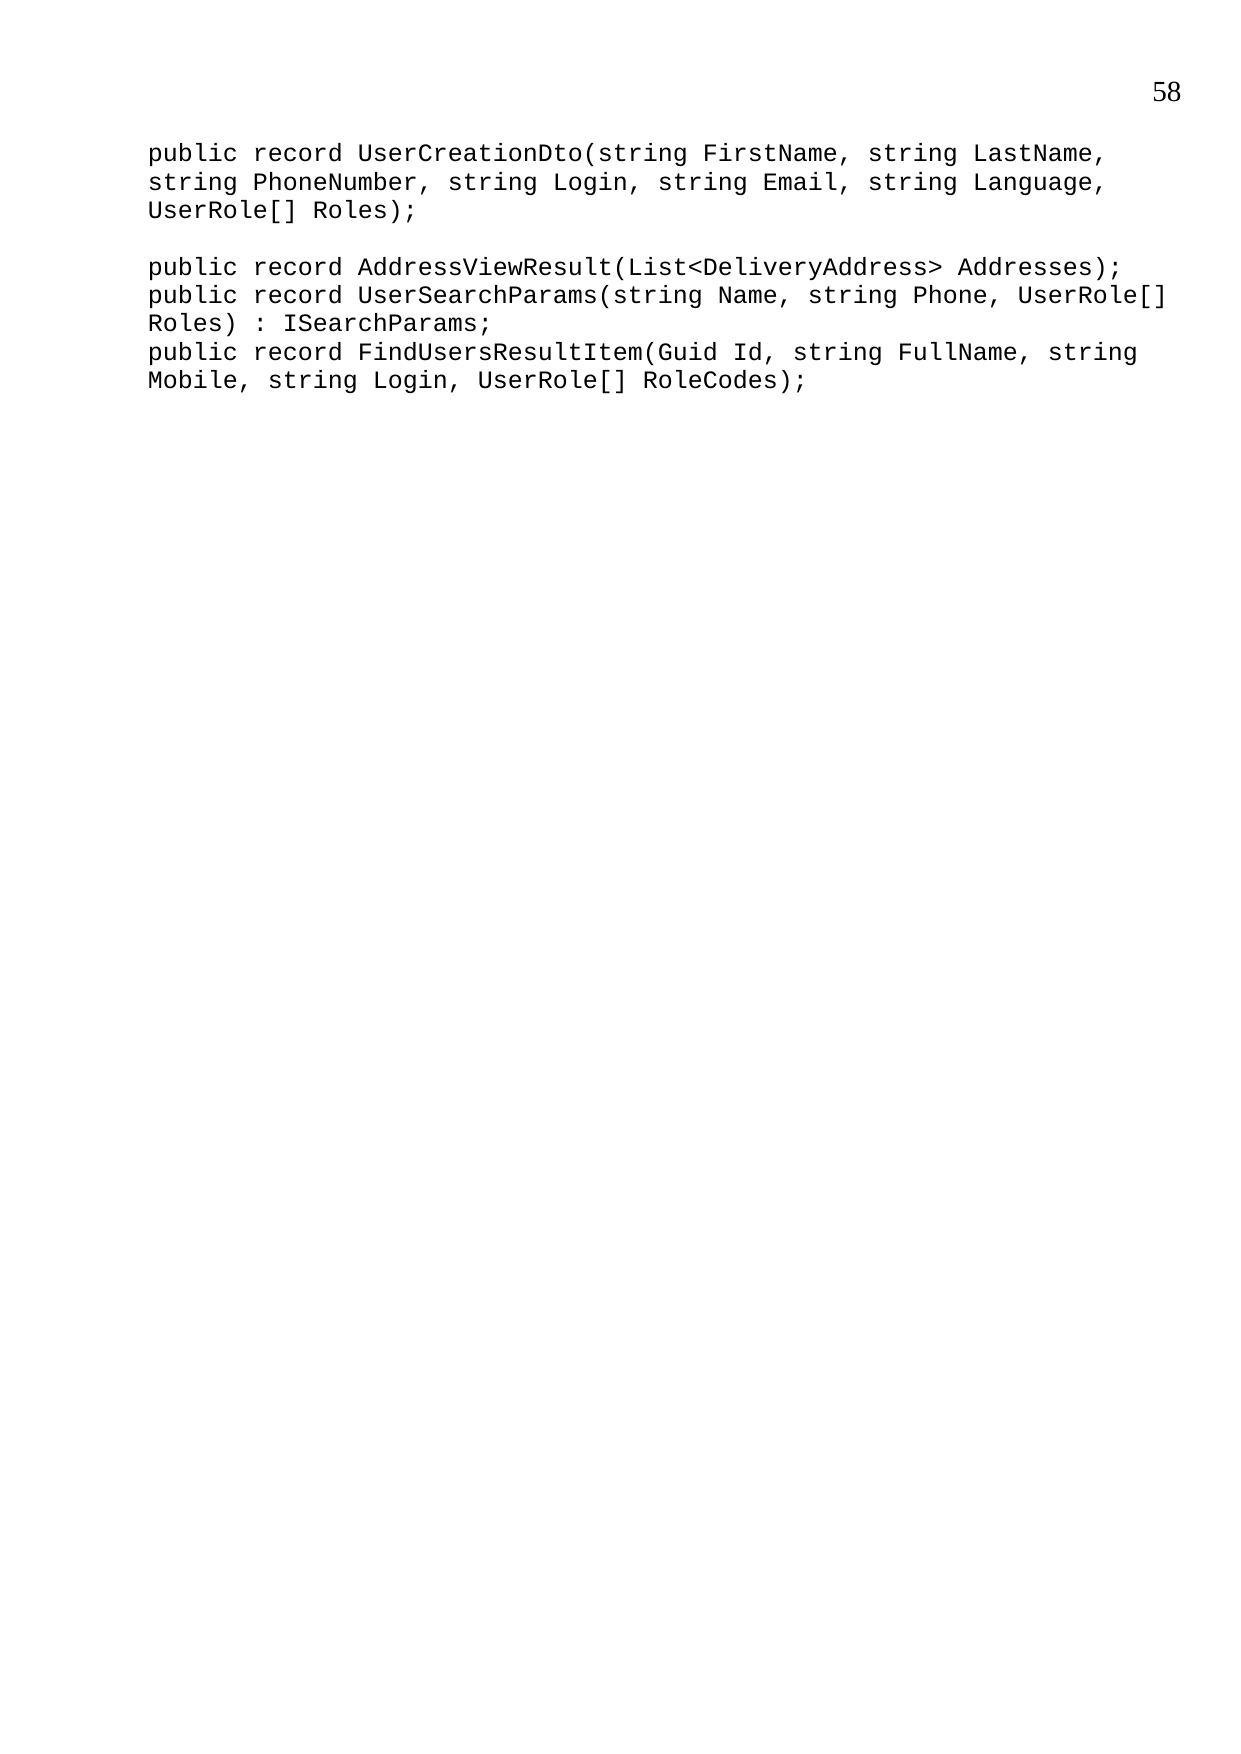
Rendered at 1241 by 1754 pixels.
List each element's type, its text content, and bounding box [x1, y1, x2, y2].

text public record UserCreationDto(string FirstName, string LastName, string PhoneNumber, string Login, string Email, string Language, UserRole[] Roles); [148, 141, 1181, 226]
text public record FindUsersResultItem(Guid Id, string FullName, string Mobile, string Login, UserRole[] RoleCodes); [148, 339, 1181, 396]
text public record AddressViewResult(List<DeliveryAddress> Addresses); [148, 254, 1181, 282]
text public record UserSearchParams(string Name, string Phone, UserRole[] Roles) : ISearchParams; [148, 282, 1181, 339]
